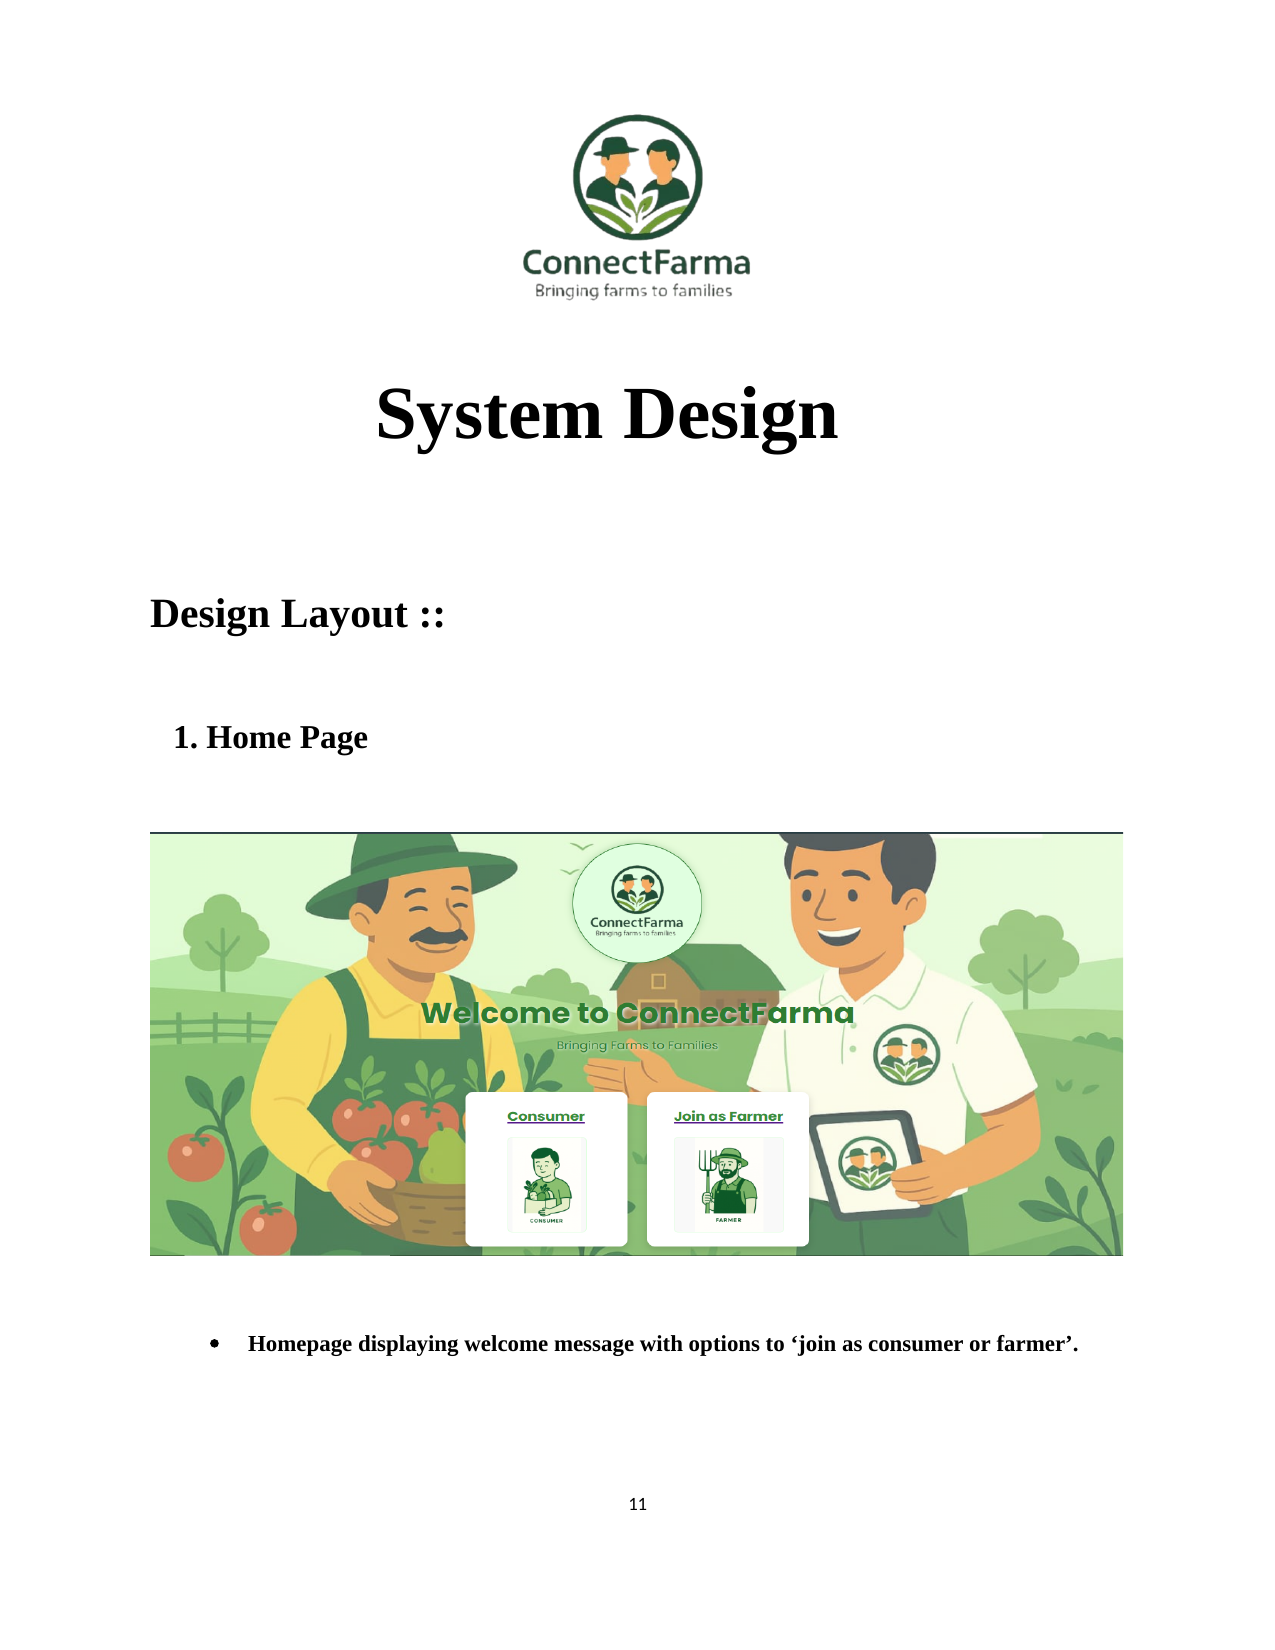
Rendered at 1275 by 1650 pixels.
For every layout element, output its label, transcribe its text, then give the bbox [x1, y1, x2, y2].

list Homepage displaying welcome message with options to ‘join as consumer or farmer’. [210, 1330, 1125, 1356]
picture [150, 832, 1124, 1256]
picture [495, 75, 780, 351]
text Design Layout :: [150, 588, 1106, 636]
text System Design [150, 369, 1125, 455]
list Home Page [173, 718, 1106, 756]
